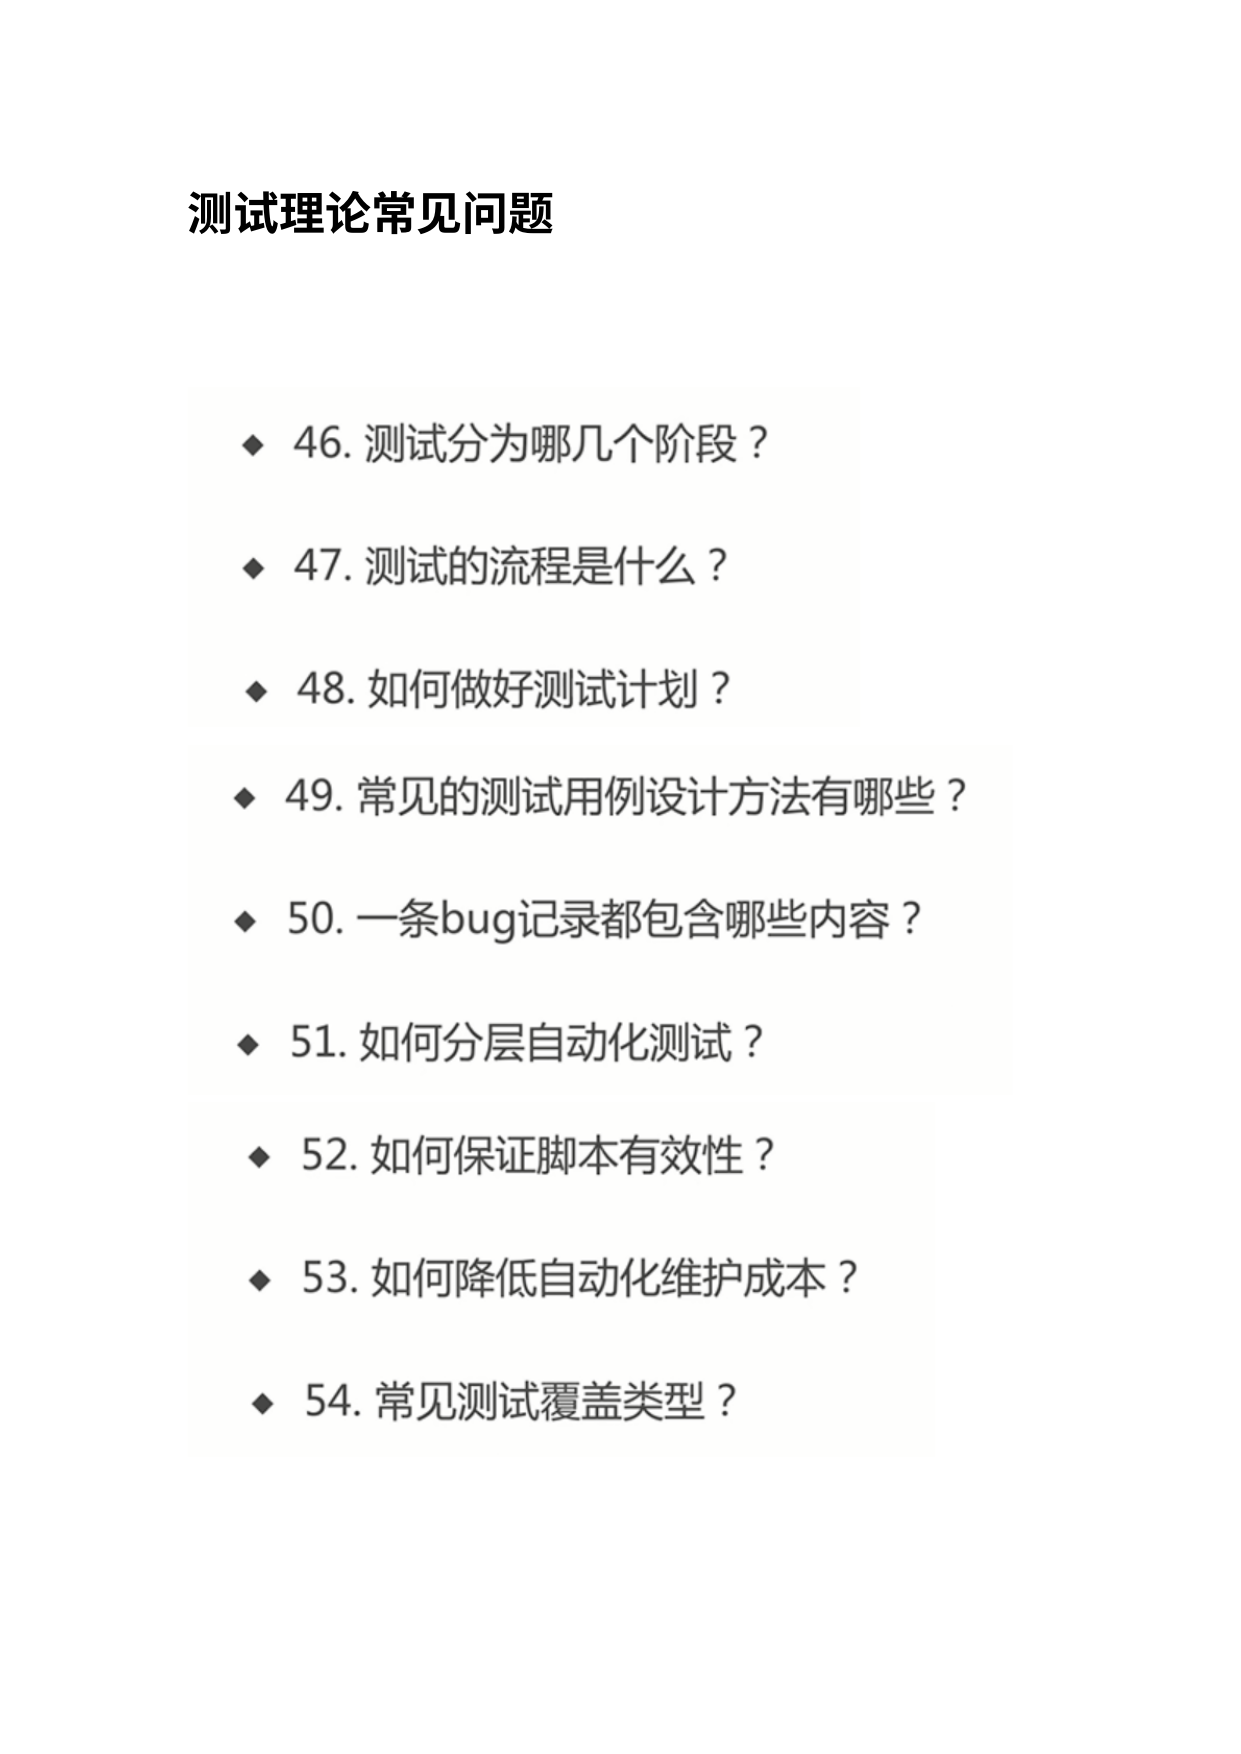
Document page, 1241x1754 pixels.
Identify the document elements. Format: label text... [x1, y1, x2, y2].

picture [187, 745, 1013, 1095]
picture [187, 387, 861, 727]
picture [187, 1102, 936, 1457]
subtitle 测试理论常见问题 [187, 162, 1053, 259]
